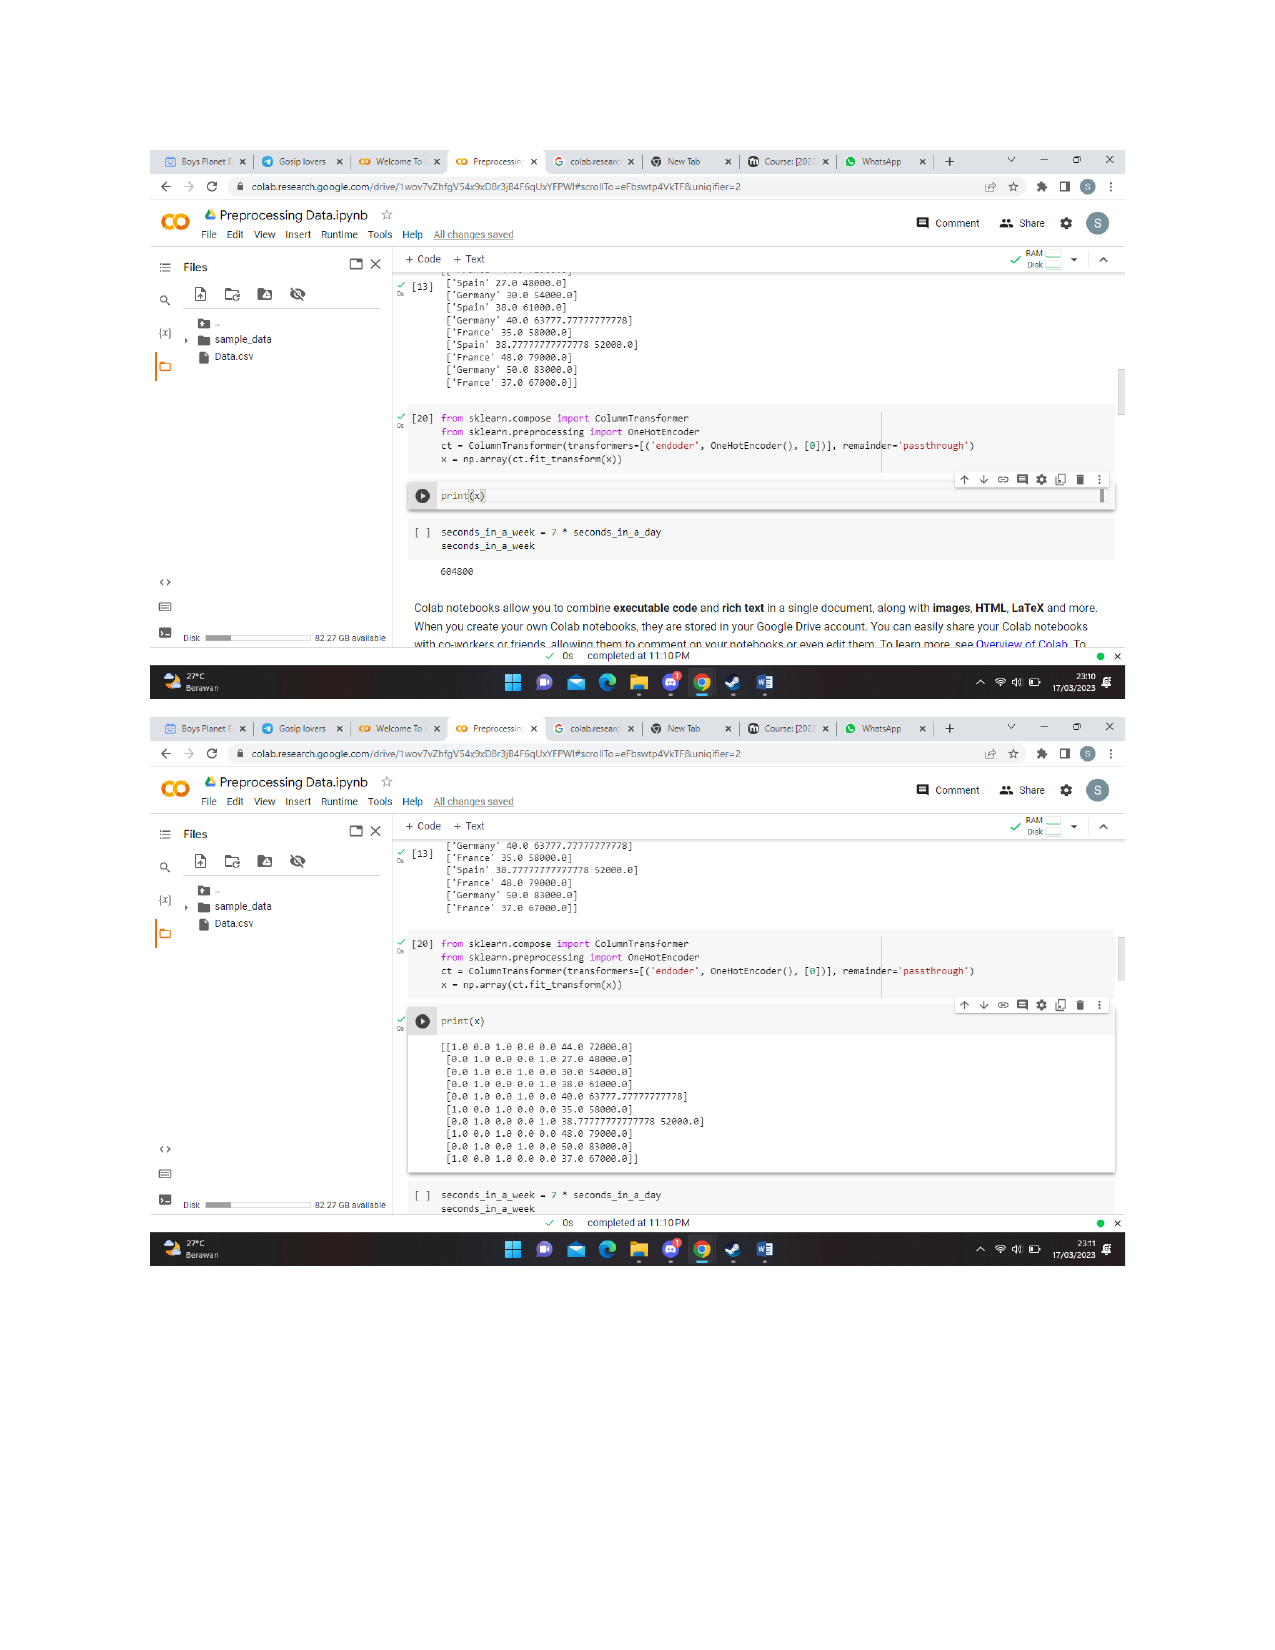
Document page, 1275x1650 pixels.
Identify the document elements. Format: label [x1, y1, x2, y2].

picture [150, 150, 1125, 699]
picture [150, 717, 1125, 1266]
